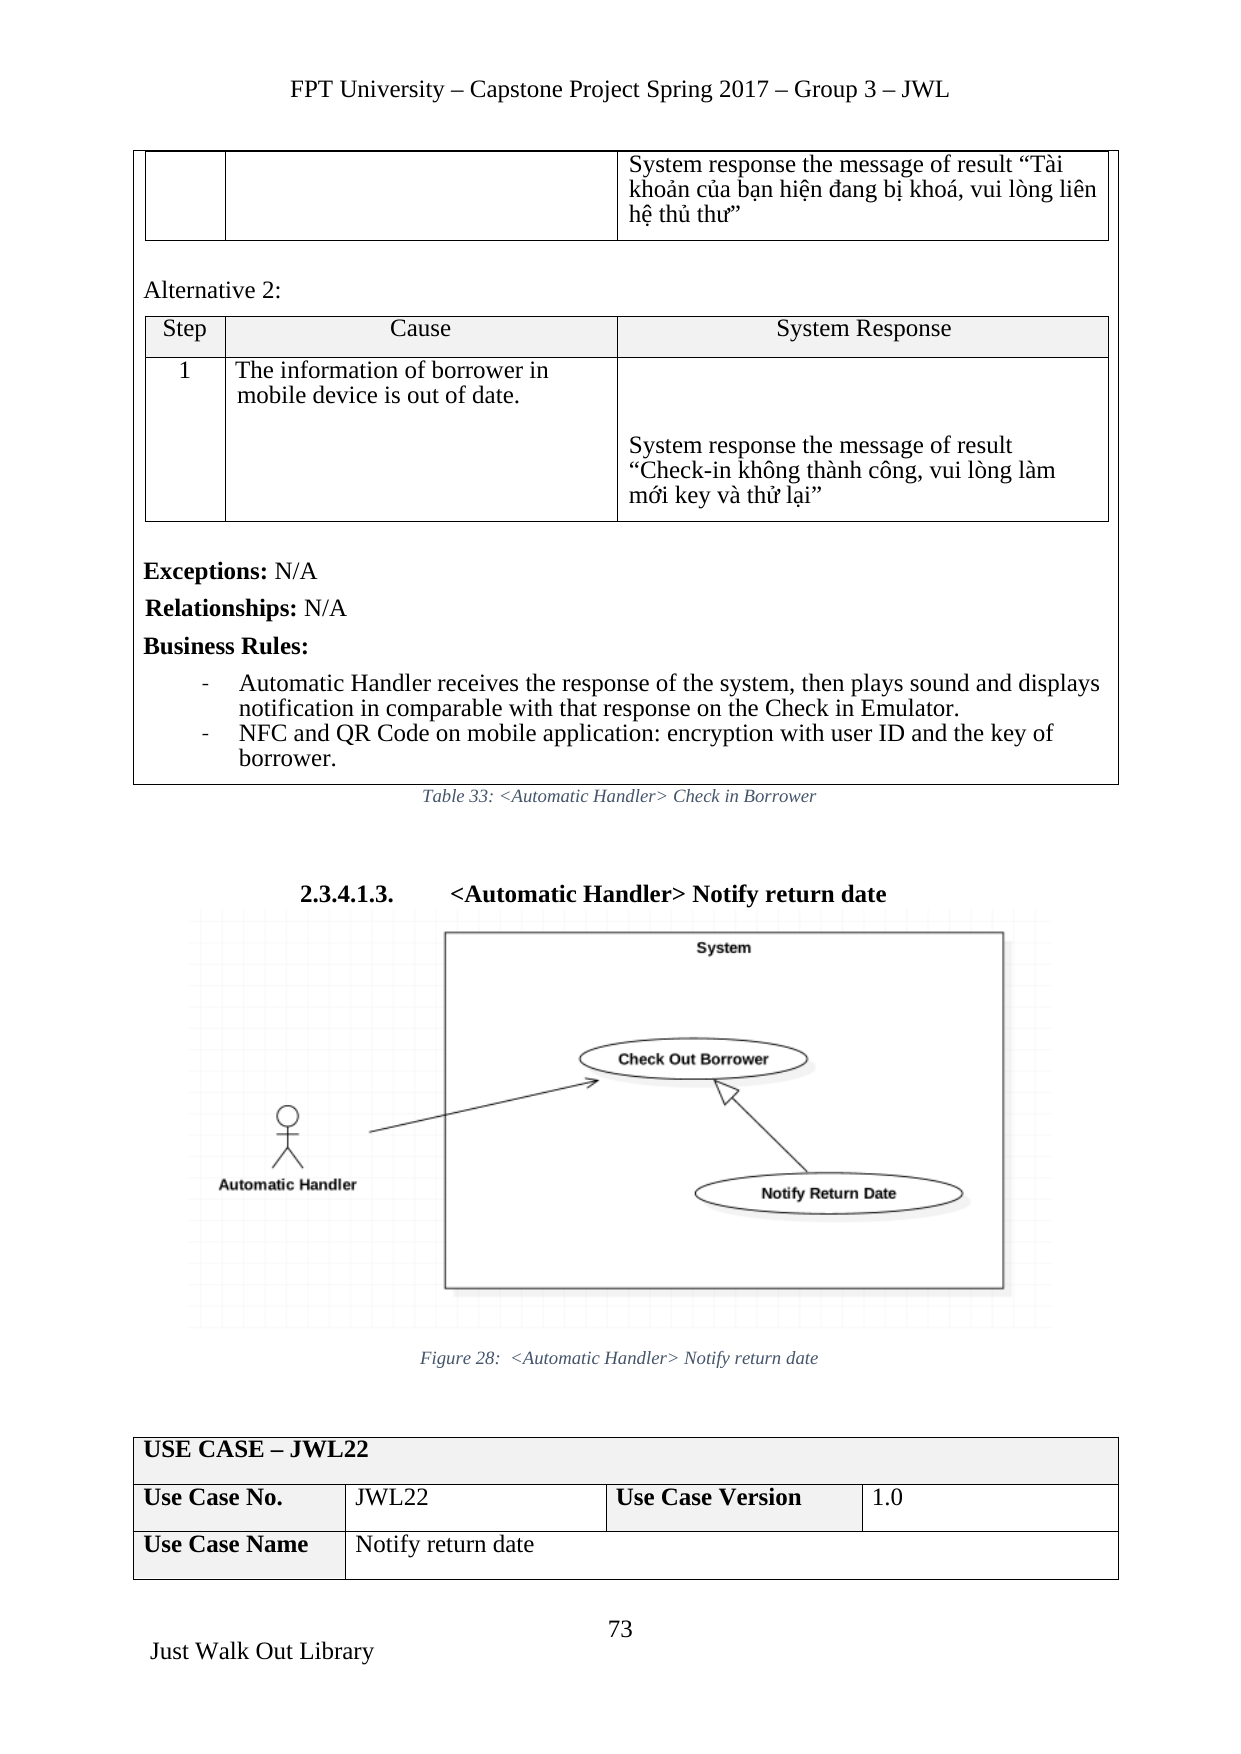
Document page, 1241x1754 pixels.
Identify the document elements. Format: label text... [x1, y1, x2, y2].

table_cell Use Case Version [607, 1485, 862, 1531]
table_cell Use Case Name [134, 1532, 345, 1578]
picture [187, 909, 1053, 1329]
table_cell Use Case No. [134, 1485, 345, 1531]
table_cell Notify return date [346, 1532, 1118, 1578]
subtitle <Automatic Handler> Notify return date [300, 879, 1090, 907]
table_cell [134, 151, 1118, 784]
table_cell JWL22 [346, 1485, 606, 1531]
table_header USE CASE – JWL22 [134, 1438, 1118, 1484]
table_cell 1.0 [863, 1485, 1118, 1531]
